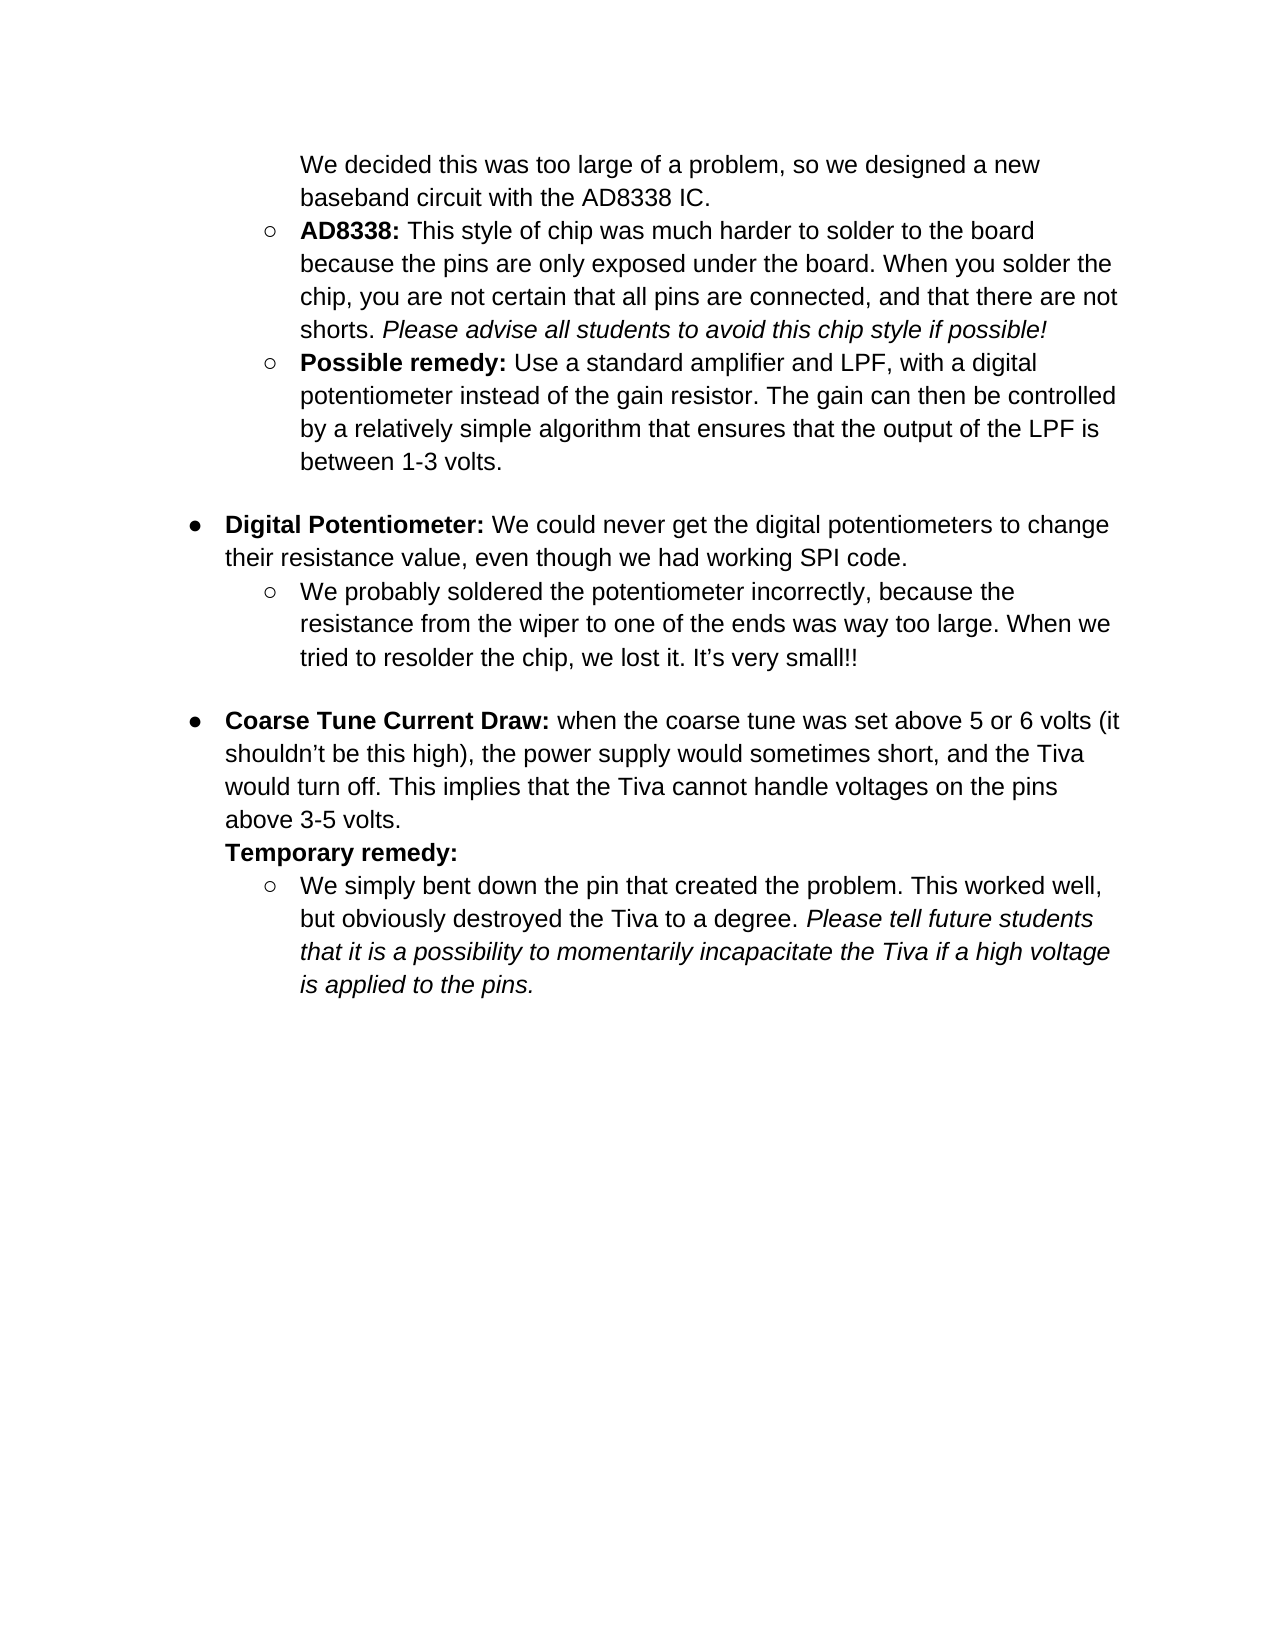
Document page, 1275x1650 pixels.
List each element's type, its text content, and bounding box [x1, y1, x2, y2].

list We simply bent down the pin that created the problem. This worked well, but obviously destroyed the Tiva to a degree. Please tell future students that it is a possibility to momentarily incapacitate the Tiva if a high voltage is applied to the pins. [262, 871, 1125, 999]
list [262, 150, 1125, 212]
list AD8338: This style of chip was much harder to solder to the board because the pins are only exposed under the board. When you solder the chip, you are not certain that all pins are connected, and that there are not shorts. Please advise all students to avoid this chip style if possible! [262, 216, 1125, 344]
list Possible remedy: Use a standard amplifier and LPF, with a digital potentiometer instead of the gain resistor. The gain can then be controlled by a relatively simple algorithm that ensures that the output of the LPF is between 1-3 volts. [262, 348, 1125, 476]
list Coarse Tune Current Draw: when the coarse tune was set above 5 or 6 volts (it shouldn’t be this high), the power supply would sometimes short, and the Tiva would turn off. This implies that the Tiva cannot handle voltages on the pins above 3-5 volts. [187, 706, 1125, 833]
list Digital Potentiometer: We could never get the digital potentiometers to change their resistance value, even though we had working SPI code. [187, 510, 1125, 572]
list We probably soldered the potentiometer incorrectly, because the resistance from the wiper to one of the ends was way too large. When we tried to resolder the chip, we lost it. It’s very small!! [262, 576, 1125, 671]
text Temporary remedy: [150, 838, 1125, 867]
